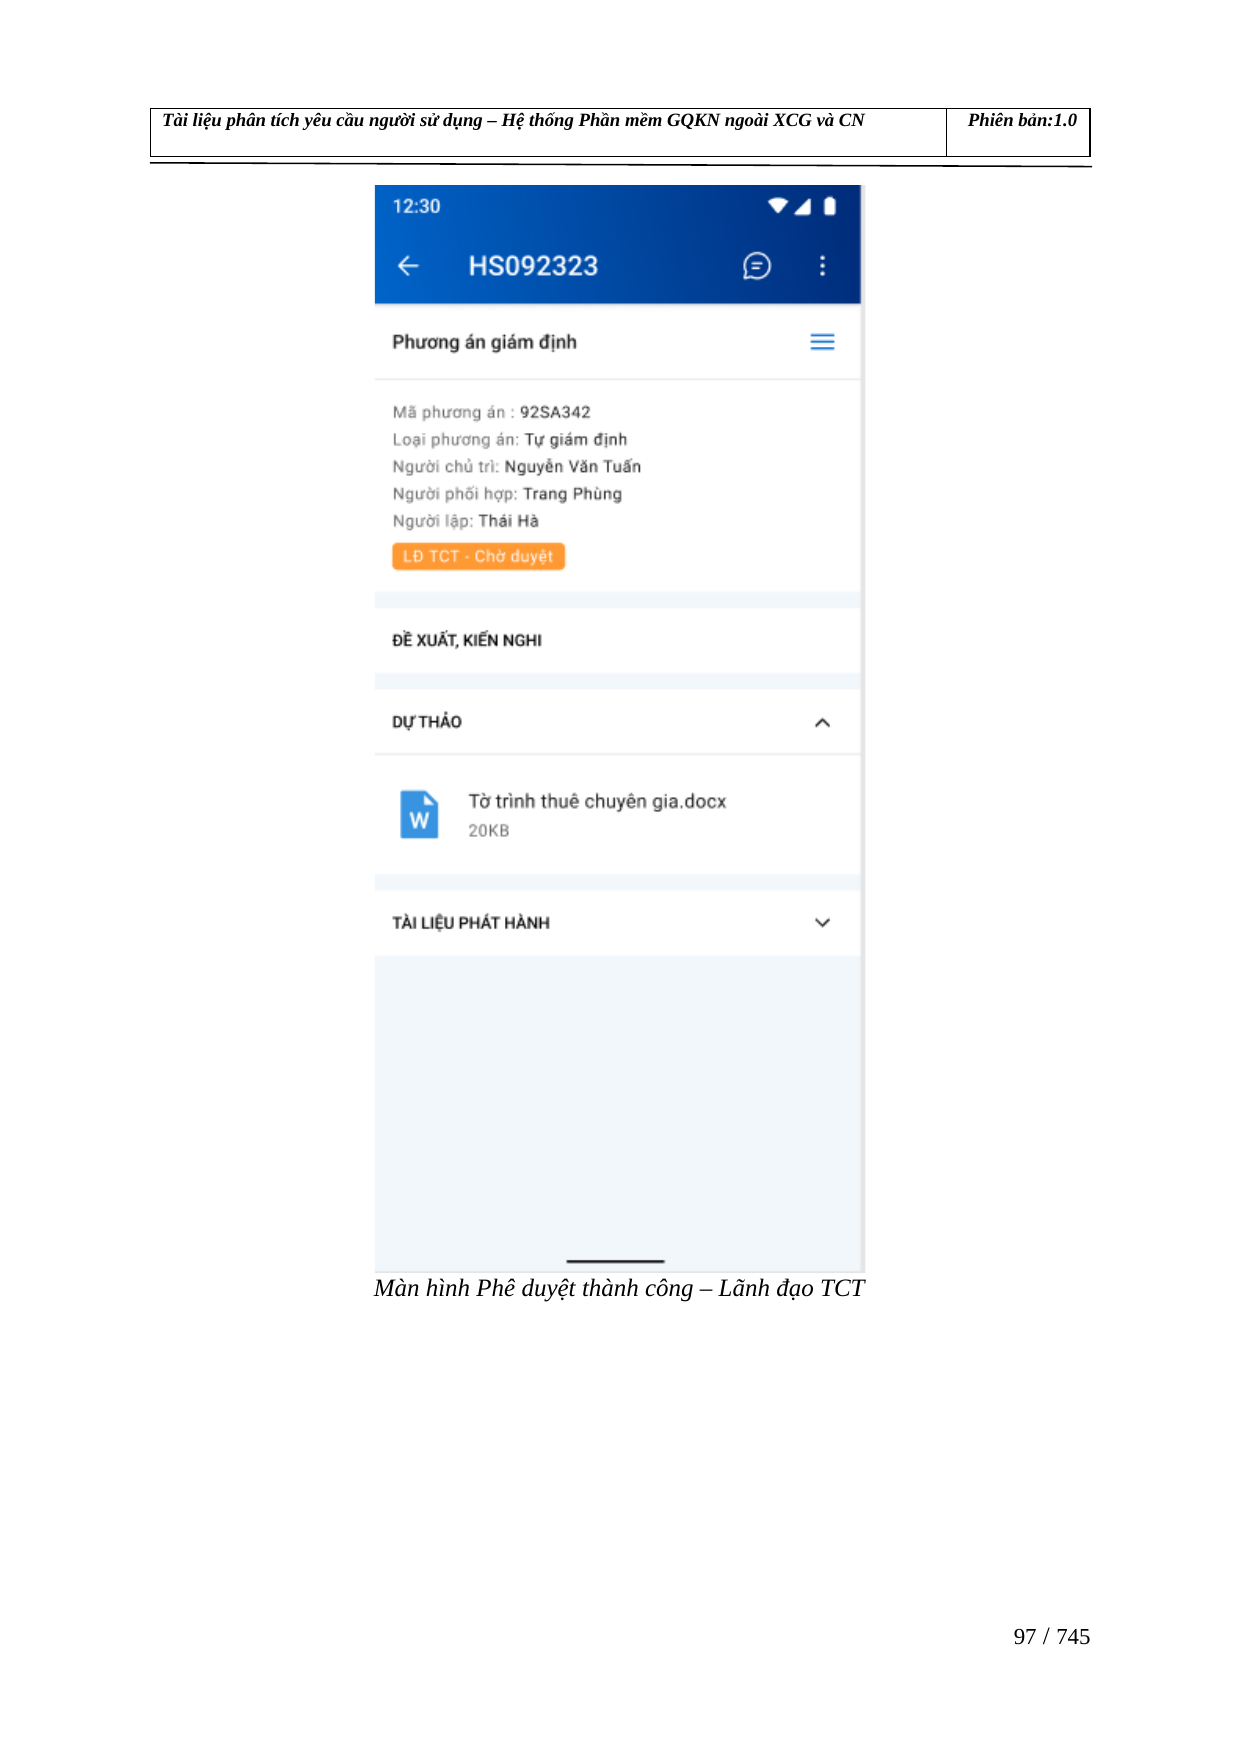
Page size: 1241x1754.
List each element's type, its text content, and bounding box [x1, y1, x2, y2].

picture [374, 185, 866, 1273]
text Màn hình Phê duyệt thành công – Lãnh đạo TCT [150, 1273, 1090, 1302]
